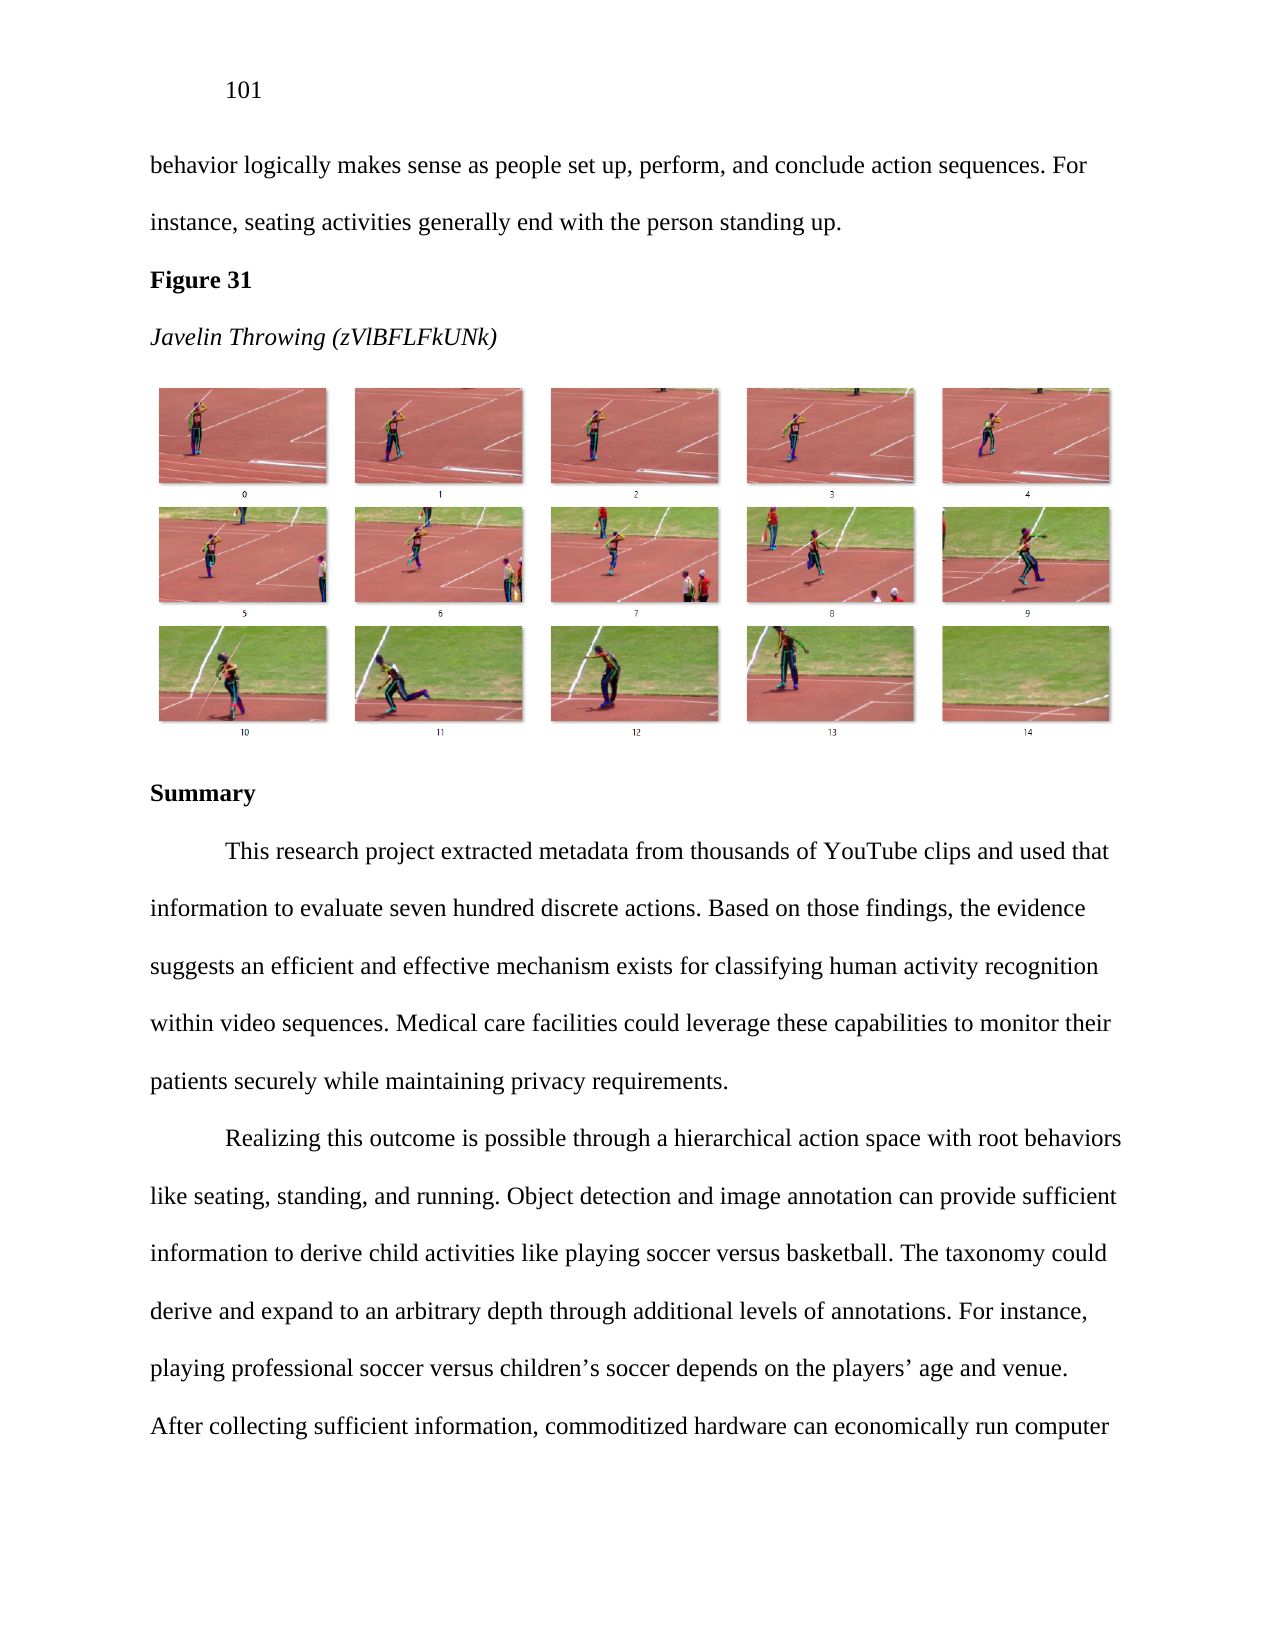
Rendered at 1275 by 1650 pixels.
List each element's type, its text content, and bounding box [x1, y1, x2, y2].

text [150, 150, 1125, 236]
picture [150, 380, 1125, 750]
text Figure 31 Javelin Throwing (zVlBFLFkUNk) [150, 265, 1125, 351]
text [150, 1123, 1125, 1440]
subtitle Summary [150, 778, 1125, 807]
text This research project extracted metadata from thousands of YouTube clips and used that information to evaluate seven hundred discrete actions. Based on those findings, the evidence suggests an efficient and effective mechanism exists for classifying human activity recognition within video sequences. Medical care facilities could leverage these capabilities to monitor their patients securely while maintaining privacy requirements. [150, 836, 1125, 1095]
